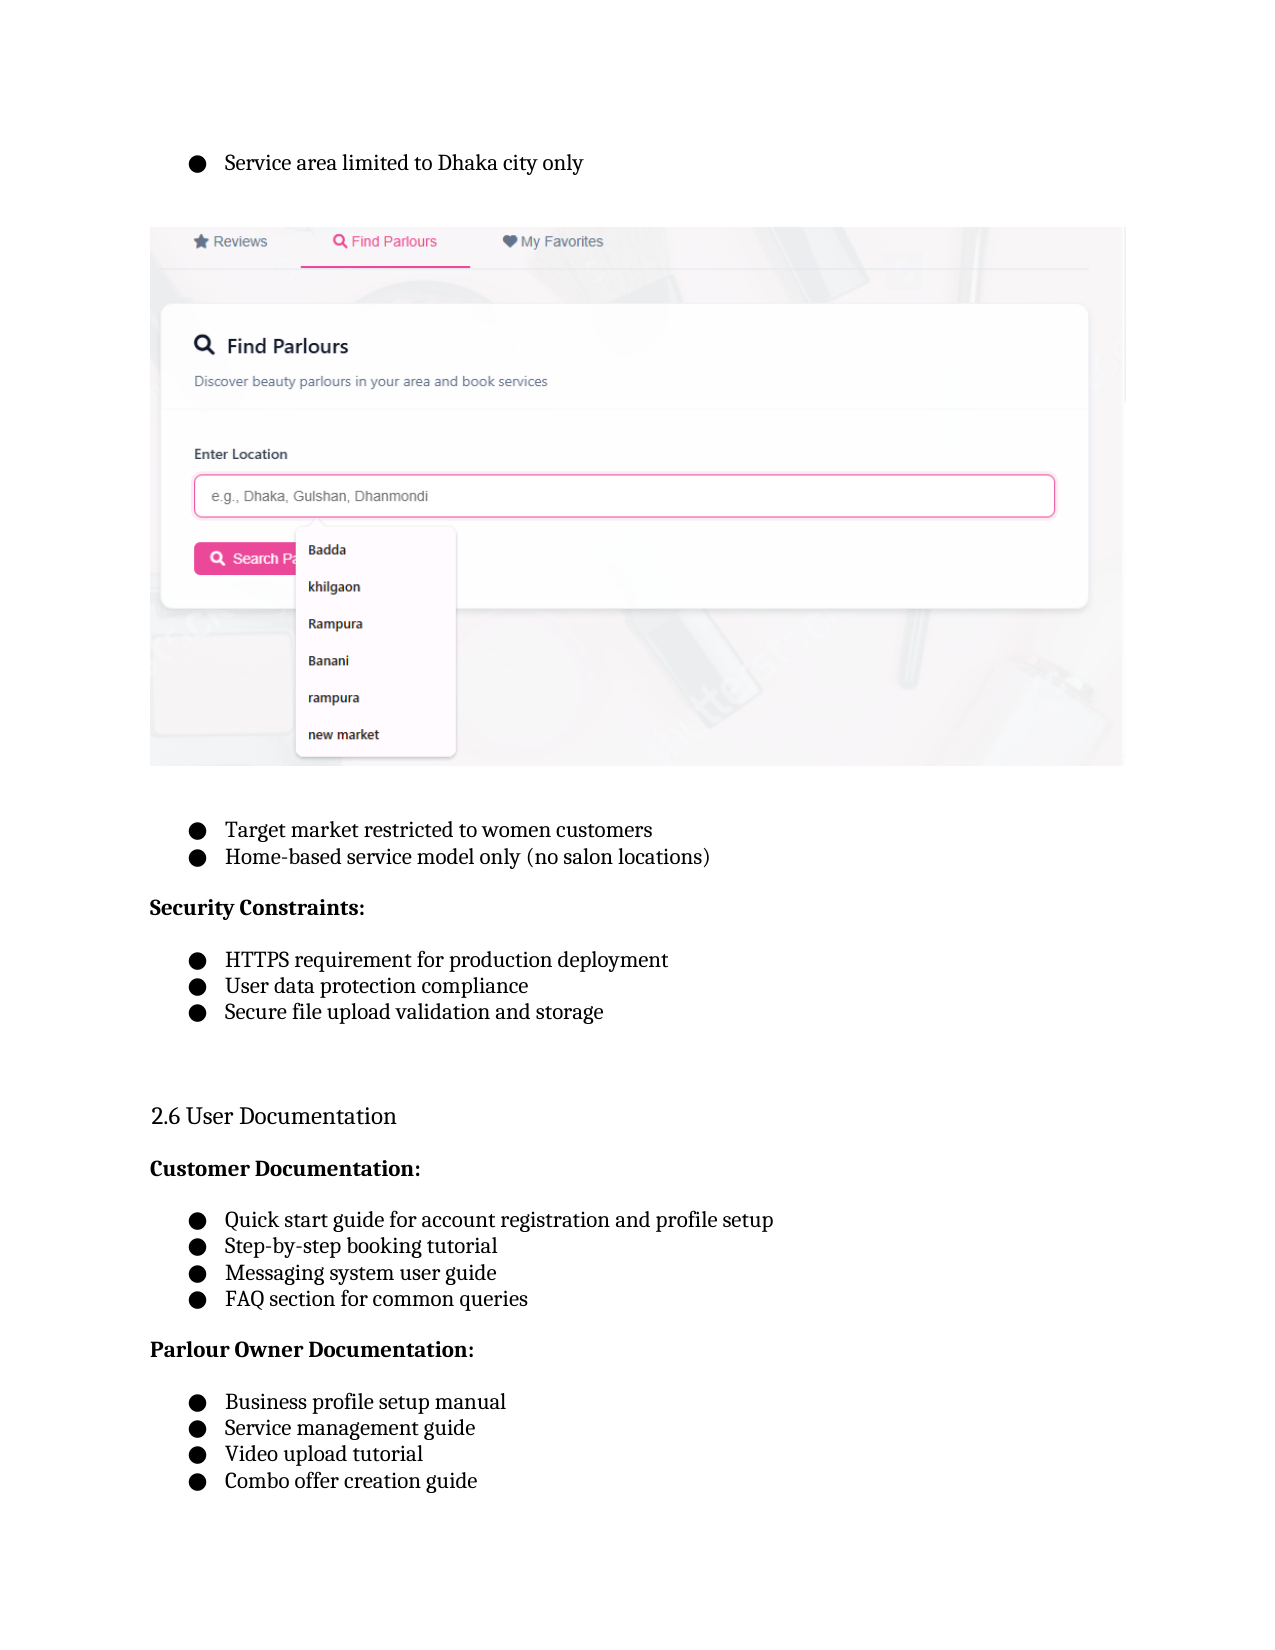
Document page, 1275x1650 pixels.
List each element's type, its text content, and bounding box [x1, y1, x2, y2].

list Step-by-step booking tutorial [187, 1233, 1125, 1259]
list Messaging system user guide [187, 1259, 1125, 1286]
list Secure file upload validation and storage [187, 999, 1125, 1025]
list Quick start guide for account registration and profile setup [187, 1207, 1125, 1233]
picture [150, 227, 1125, 766]
list Target market restricted to women customers [187, 817, 1125, 844]
list Combo offer creation guide [187, 1468, 1125, 1494]
list Service area limited to Dhaka city only [187, 150, 1125, 176]
list User data protection compliance [187, 973, 1125, 999]
list FAQ section for common queries [187, 1286, 1125, 1312]
list Business profile setup manual [187, 1388, 1125, 1415]
text Parlour Owner Documentation: [150, 1337, 1125, 1363]
text Security Constraints: [150, 895, 1125, 921]
list Service management guide [187, 1415, 1125, 1441]
list Video upload tutorial [187, 1441, 1125, 1468]
text Customer Documentation: [150, 1155, 1125, 1182]
list Home-based service model only (no salon locations) [187, 844, 1125, 870]
list HTTPS requirement for production deployment [187, 946, 1125, 973]
text 2.6 User Documentation [151, 1102, 1125, 1130]
